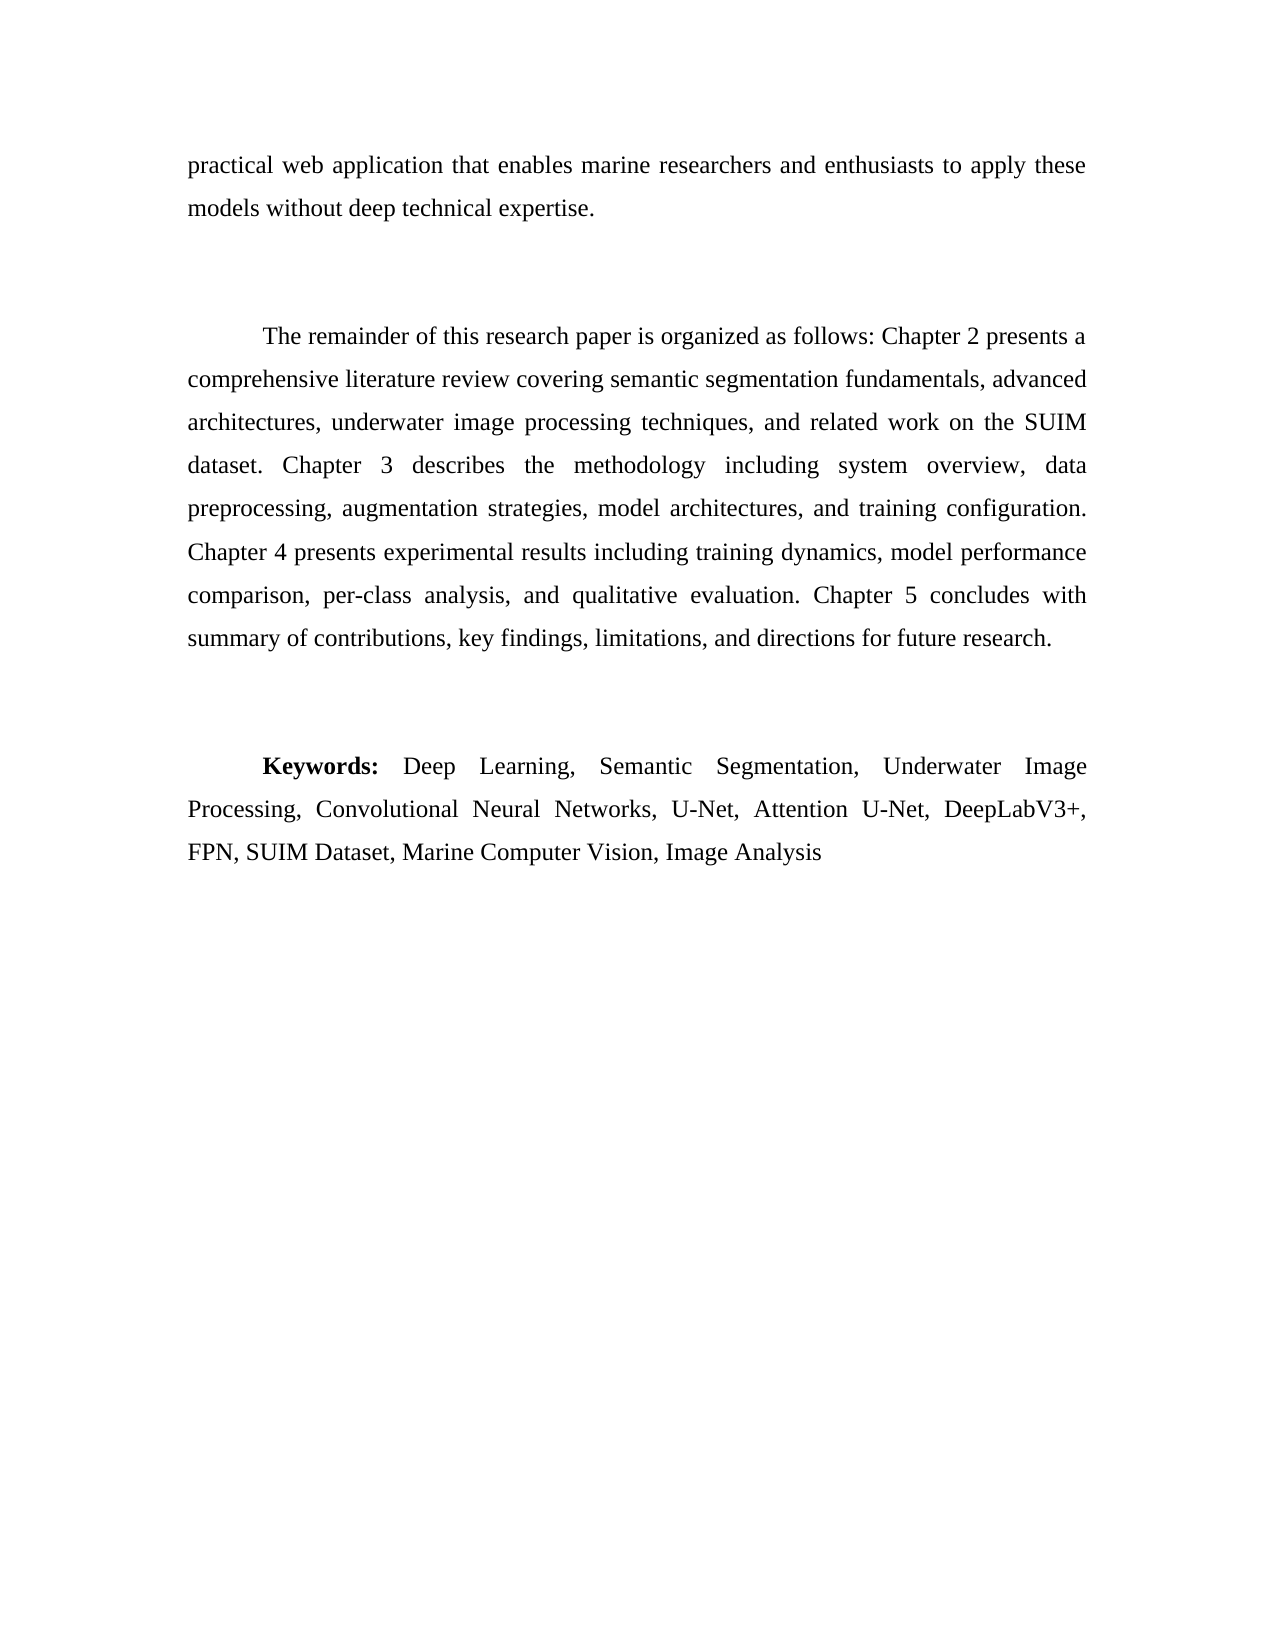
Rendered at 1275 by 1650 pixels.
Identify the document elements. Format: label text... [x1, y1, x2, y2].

text Keywords: Deep Learning, Semantic Segmentation, Underwater Image Processing, Convolutional Neural Networks, U-Net, Attention U-Net, DeepLabV3+, FPN, SUIM Dataset, Marine Computer Vision, Image Analysis [187, 751, 1087, 866]
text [187, 150, 1087, 222]
text The remainder of this research paper is organized as follows: Chapter 2 presents a comprehensive literature review covering semantic segmentation fundamentals, advanced architectures, underwater image processing techniques, and related work on the SUIM dataset. Chapter 3 describes the methodology including system overview, data preprocessing, augmentation strategies, model architectures, and training configuration. Chapter 4 presents experimental results including training dynamics, model performance comparison, per-class analysis, and qualitative evaluation. Chapter 5 concludes with summary of contributions, key findings, limitations, and directions for future research. [187, 321, 1087, 652]
